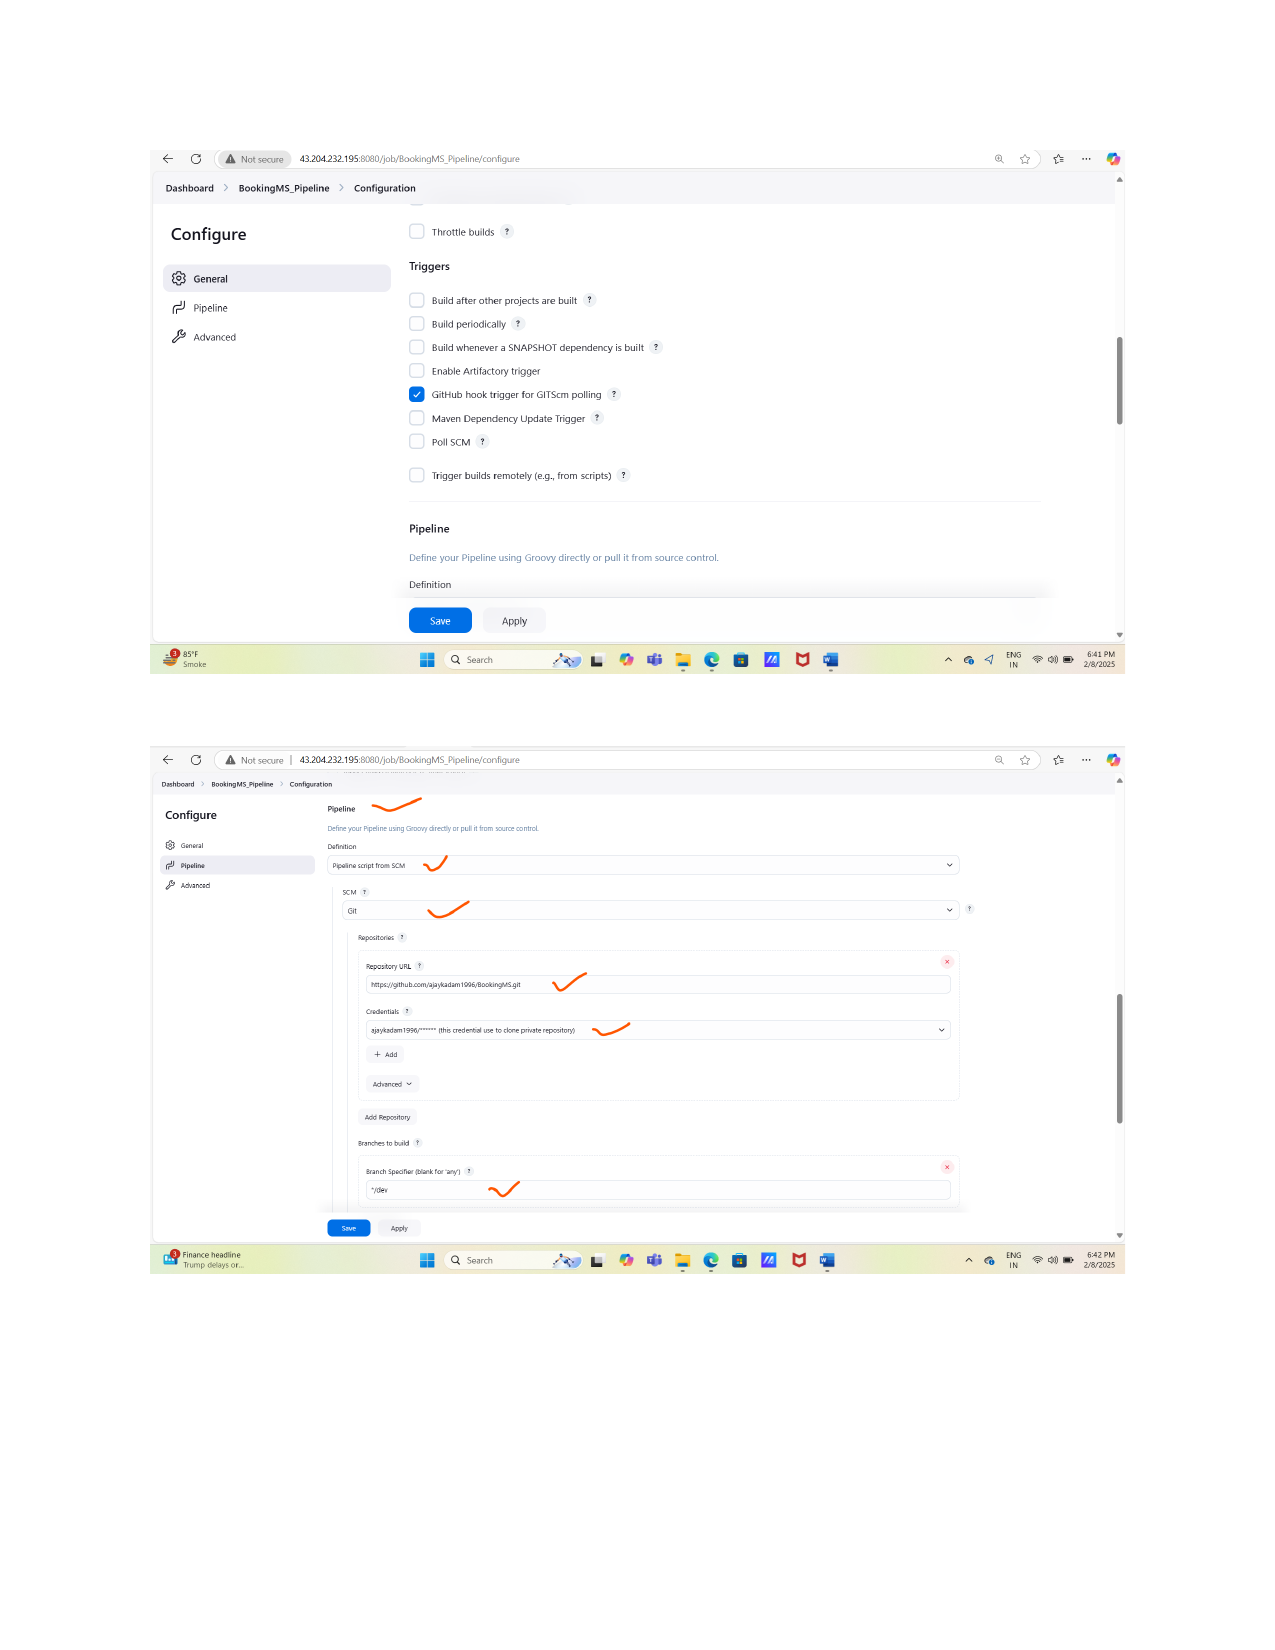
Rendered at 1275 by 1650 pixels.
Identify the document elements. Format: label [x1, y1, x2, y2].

picture [150, 150, 1125, 674]
picture [150, 746, 1125, 1274]
